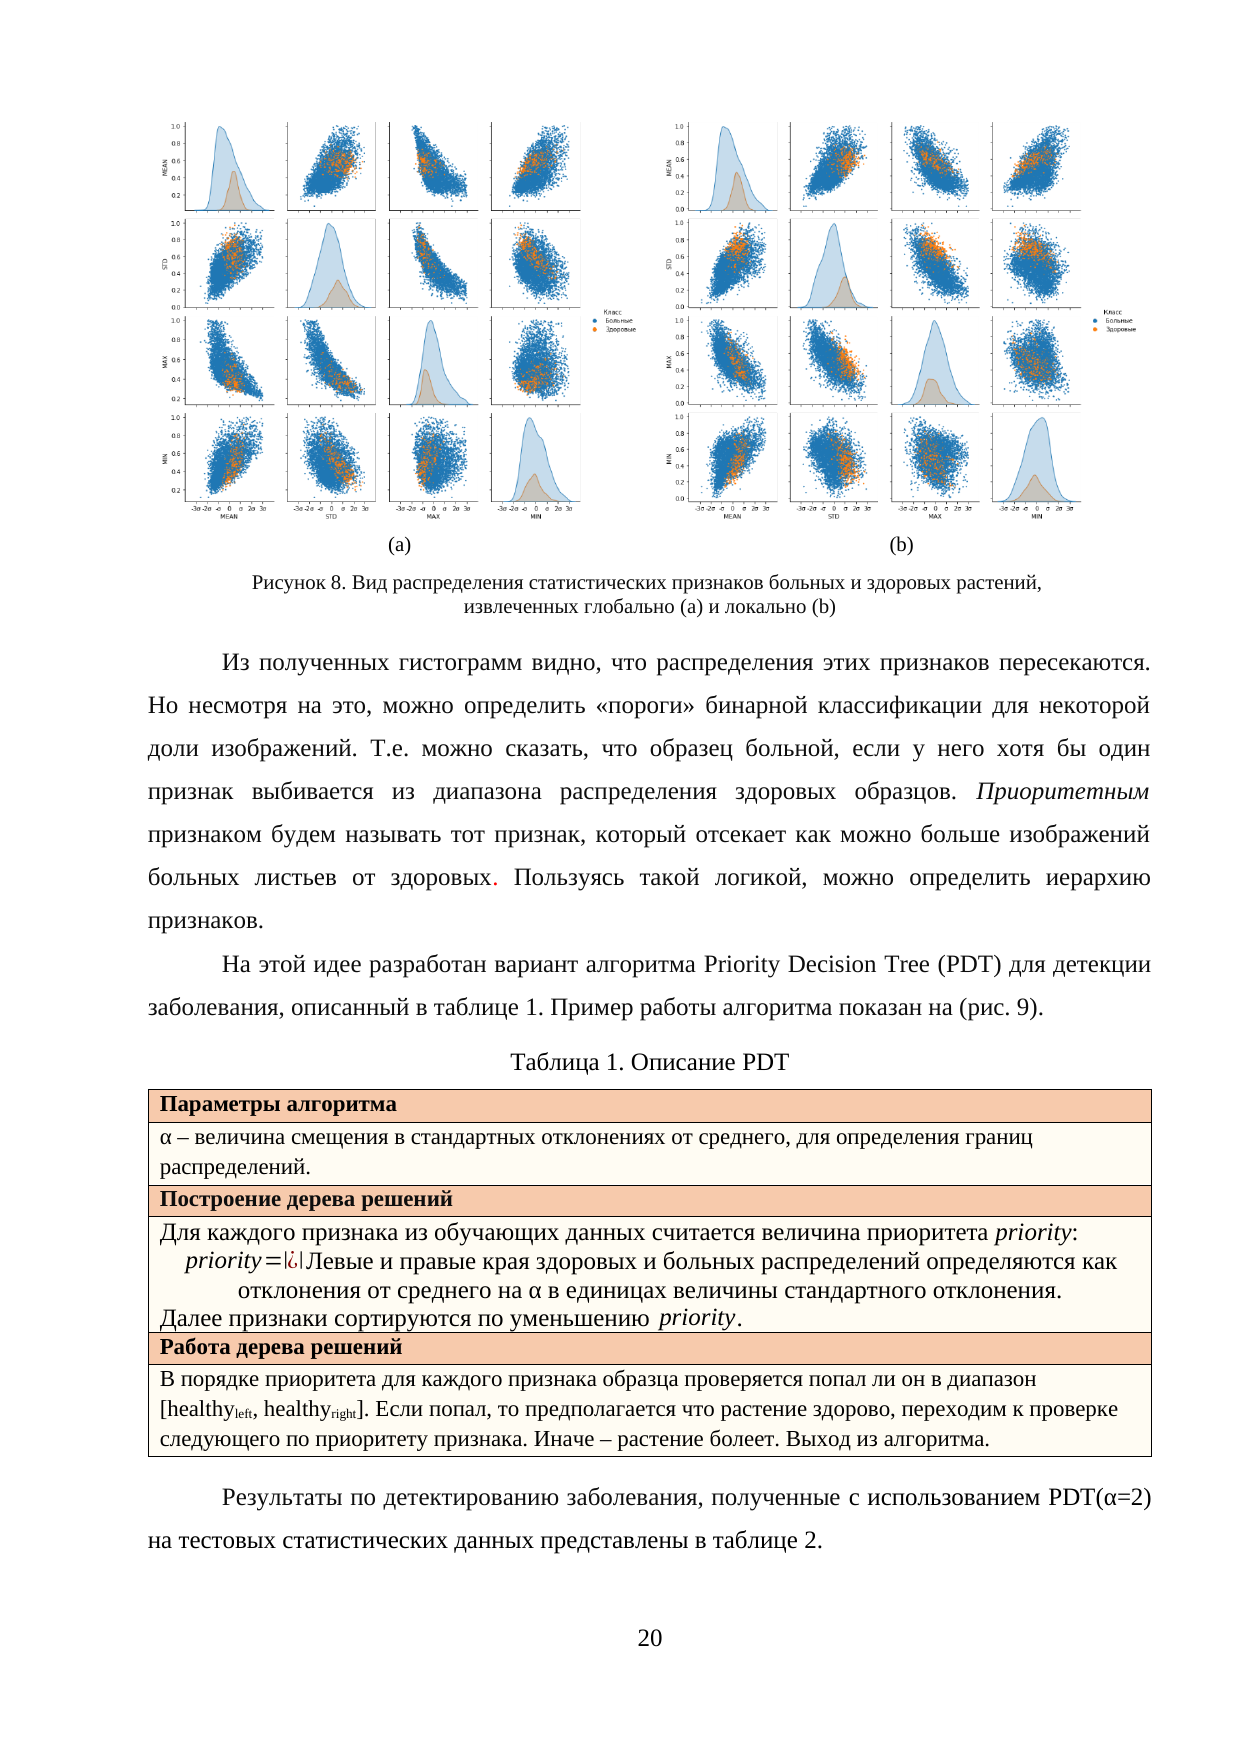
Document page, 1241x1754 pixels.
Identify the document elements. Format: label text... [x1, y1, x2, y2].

picture [662, 118, 1141, 523]
text Из полученных гистограмм видно, что распределения этих признаков пересекаются. Но несмотря на это, можно определить «пороги» бинарной классификации для некоторой доли изображений. Т.е. можно сказать, что образец больной, если у него хотя бы один признак выбивается из диапазона распределения здоровых образцов. Приоритетным признаком будем называть тот признак, который отсекает как можно больше изображений больных листьев от здоровых. Пользуясь такой логикой, можно определить иерархию признаков. [148, 647, 1152, 934]
text Результаты по детектированию заболевания, полученные с использованием PDT(α=2) на тестовых статистических данных представлены в таблице 2. [148, 1482, 1152, 1554]
text Таблица 1. Описание PDT [148, 1047, 1152, 1076]
table_cell α – величина смещения в стандартных отклонениях от среднего, для определения границ распределений. [149, 1123, 1151, 1184]
table_header [651, 118, 1152, 532]
picture [158, 118, 641, 523]
text На этой идее разработан вариант алгоритма Priority Decision Tree (PDT) для детекции заболевания, описанный в таблице 1. Пример работы алгоритма показан на (рис. 9). [148, 949, 1152, 1021]
table_header Параметры алгоритма [149, 1090, 1151, 1122]
table_header [148, 118, 651, 532]
table_cell Для каждого признака из обучающих данных считается величина приоритета priority: Левые и правые края здоровых и больных распределений определяются как отклонения от среднего на α в единицах величины стандартного отклонения. Далее признаки сортируются по уменьшению . [149, 1217, 1151, 1332]
table_cell В порядке приоритета для каждого признака образца проверяется попал ли он в диапазон [healthyleft, healthyright]. Если попал, то предполагается что растение здорово, переходим к проверке следующего по приоритету признака. Иначе – растение болеет. Выход из алгоритма. [149, 1365, 1151, 1456]
table_cell (a) [148, 532, 651, 570]
table_cell Рисунок 8. Вид распределения статистических признаков больных и здоровых растений, извлеченных глобально (a) и локально (b) [148, 570, 1152, 622]
table_cell (b) [651, 532, 1152, 570]
table_cell Работа дерева решений [149, 1333, 1151, 1364]
table_cell Построение дерева решений [149, 1186, 1151, 1216]
